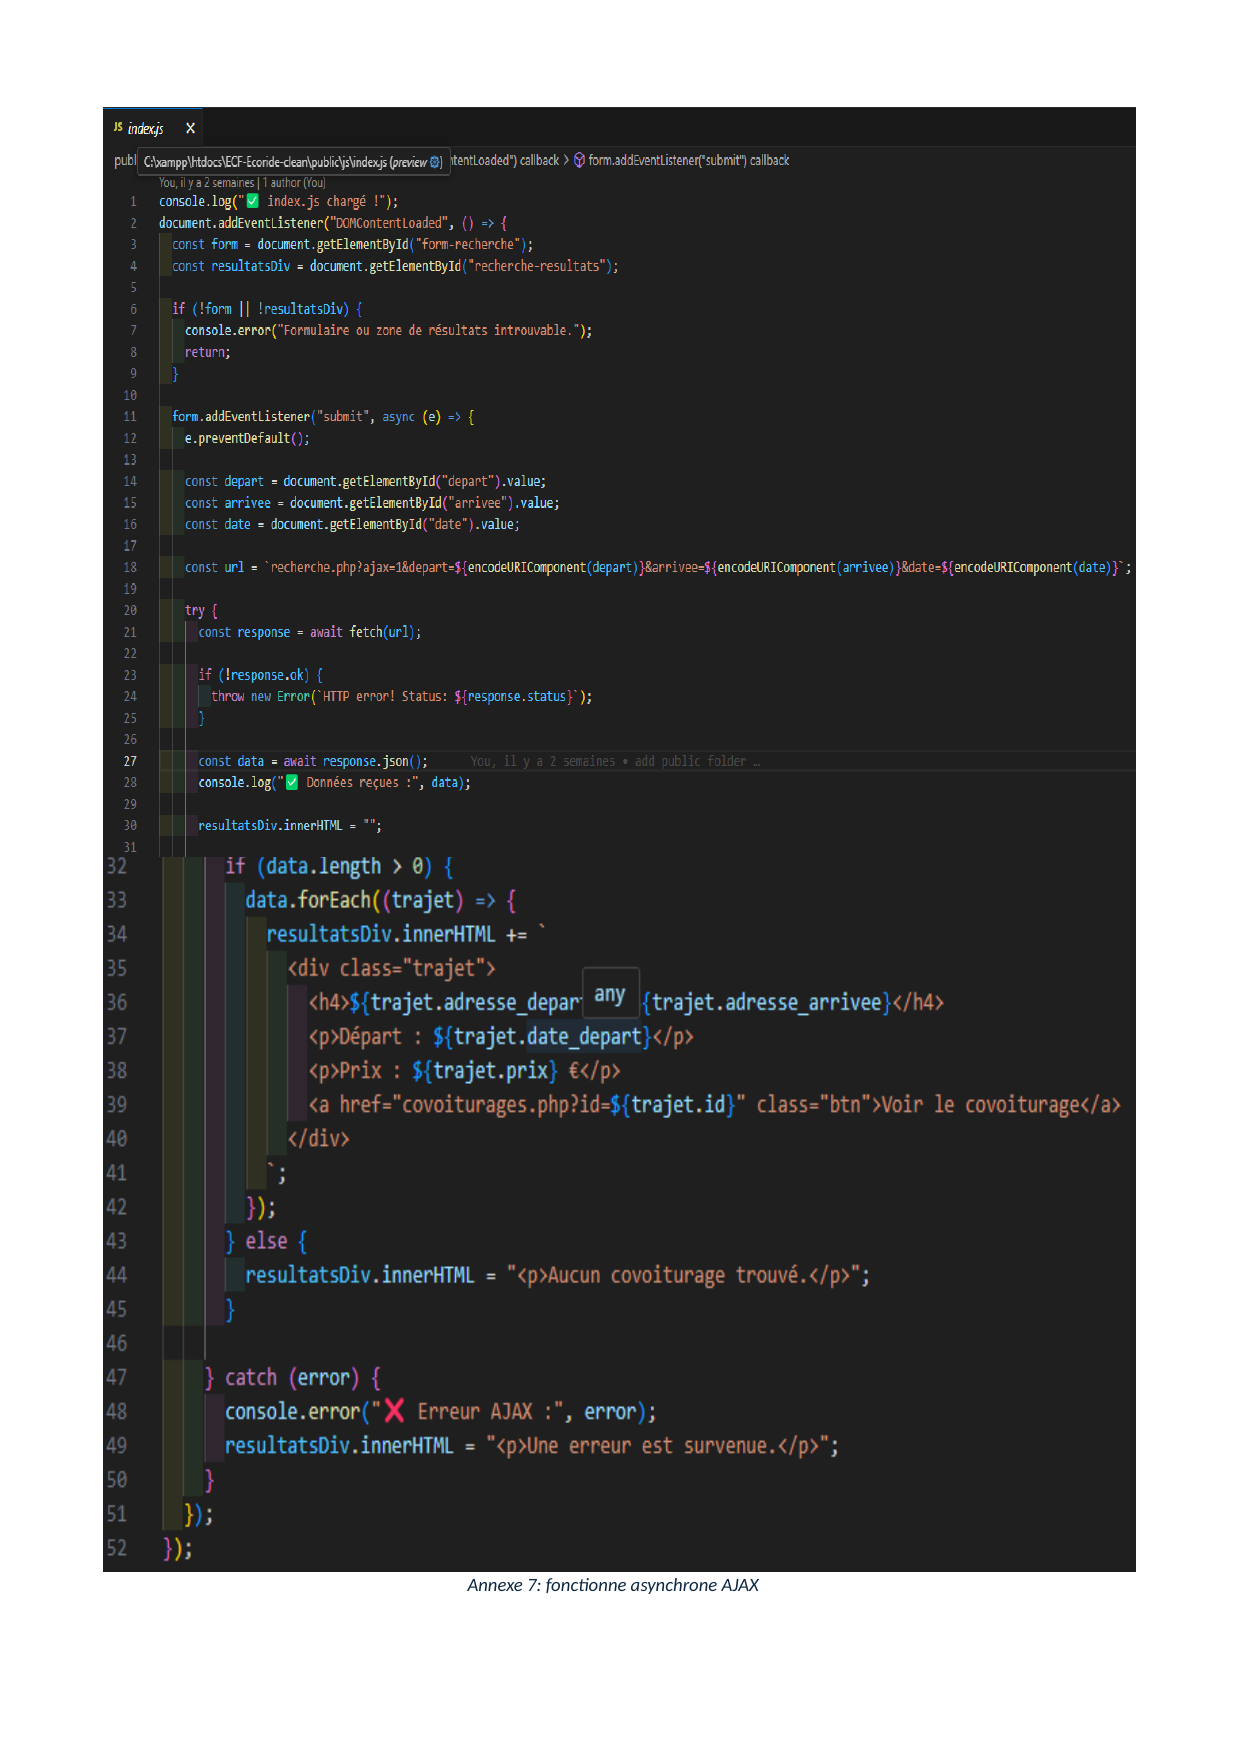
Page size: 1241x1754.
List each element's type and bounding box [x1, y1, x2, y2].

picture [103, 107, 1136, 1572]
